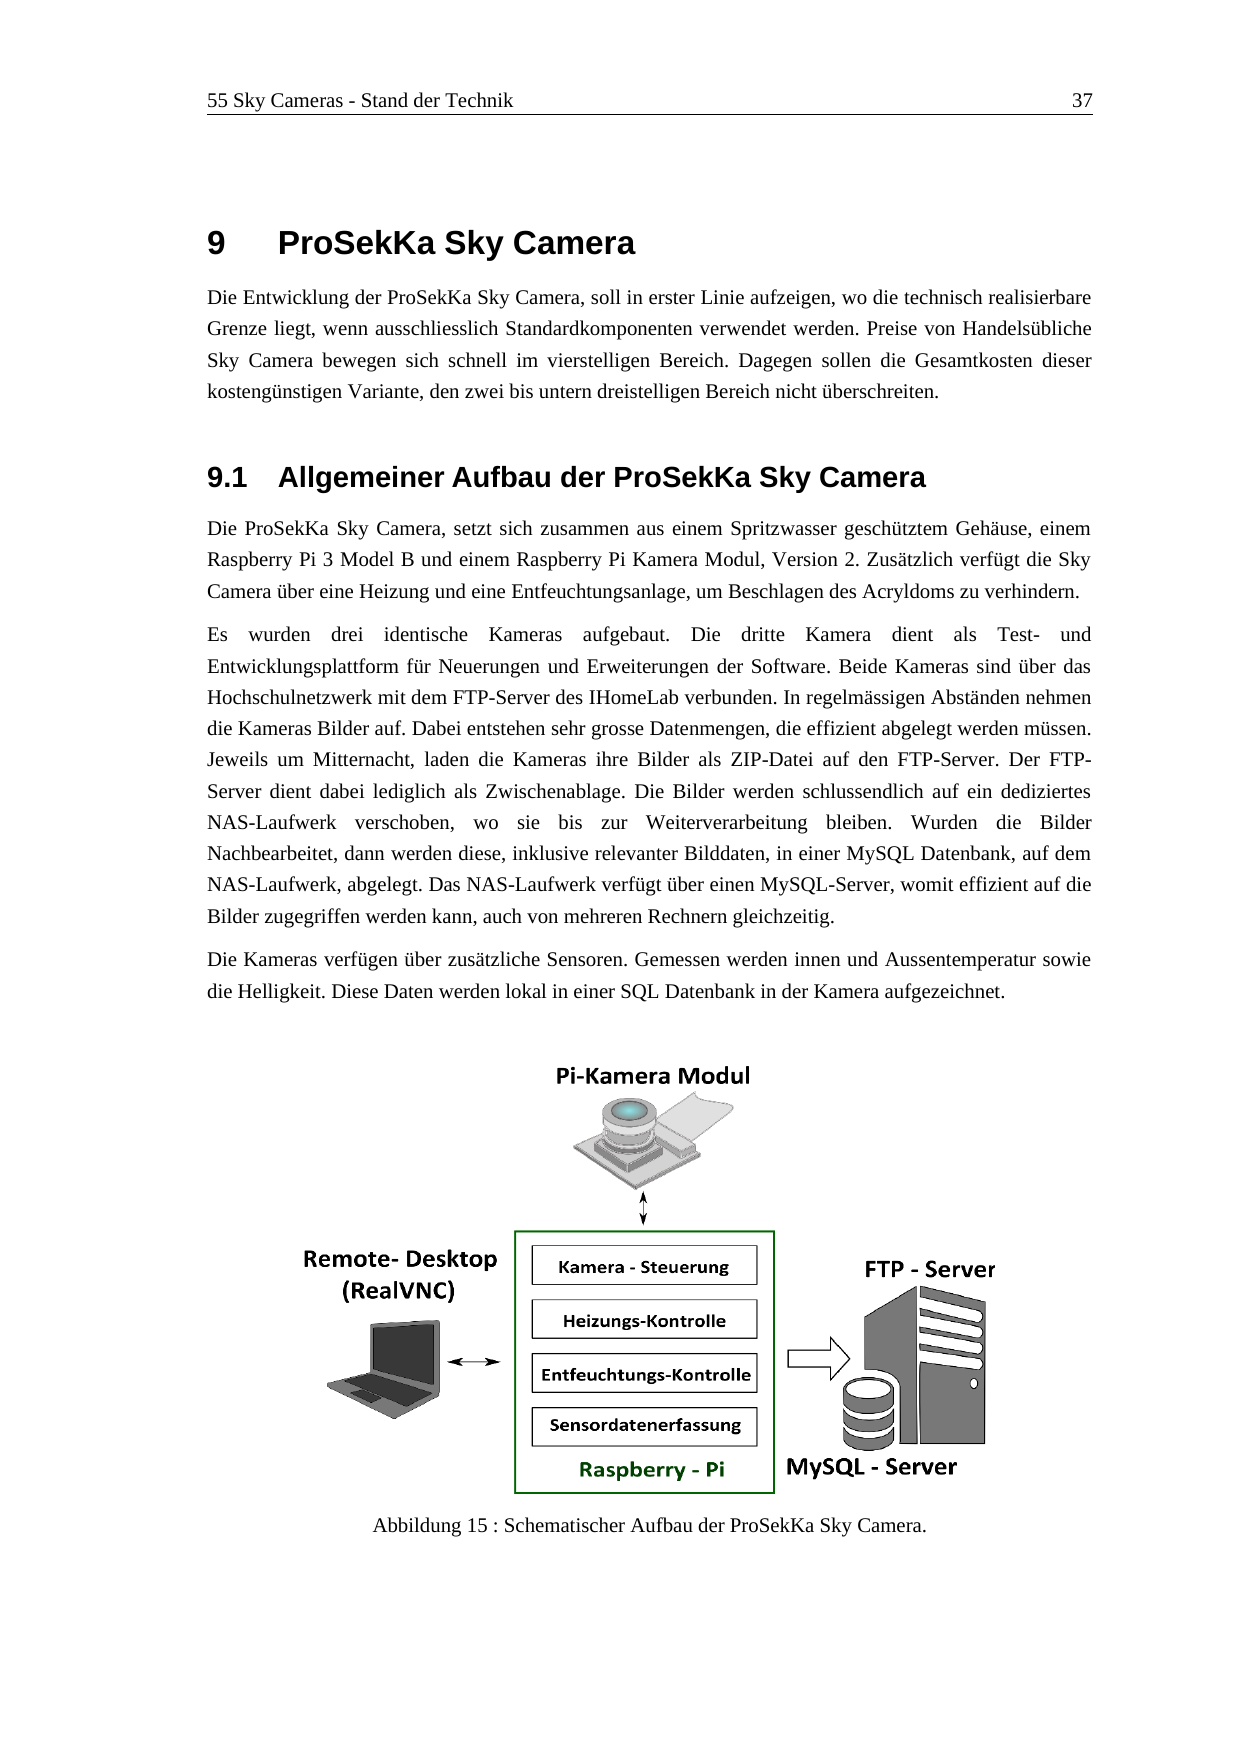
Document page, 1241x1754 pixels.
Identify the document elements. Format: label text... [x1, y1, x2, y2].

text Abbildung 15 : Schematischer Aufbau der ProSekKa Sky Camera. [207, 1513, 1093, 1537]
subtitle Allgemeiner Aufbau der ProSekKa Sky Camera [207, 460, 1093, 494]
text Die Entwicklung der ProSekKa Sky Camera, soll in erster Linie aufzeigen, wo die technisch realisierbare Grenze liegt, wenn ausschliesslich Standardkomponenten verwendet werden. Preise von Handelsübliche Sky Camera bewegen sich schnell im vierstelligen Bereich. Dagegen sollen die Gesamtkosten dieser kostengünstigen Variante, den zwei bis untern dreistelligen Bereich nicht überschreiten. [207, 285, 1093, 403]
text Die Kameras verfügen über zusätzliche Sensoren. Gemessen werden innen und Aussentemperatur sowie die Helligkeit. Diese Daten werden lokal in einer SQL Datenbank in der Kamera aufgezeichnet. [207, 947, 1093, 1003]
text Die ProSekKa Sky Camera, setzt sich zusammen aus einem Spritzwasser geschütztem Gehäuse, einem Raspberry Pi 3 Model B und einem Raspberry Pi Kamera Modul, Version 2. Zusätzlich verfügt die Sky Camera über eine Heizung und eine Entfeuchtungsanlage, um Beschlagen des Acryldoms zu verhindern. [207, 516, 1093, 603]
subtitle ProSekKa Sky Camera [207, 223, 1093, 261]
picture [304, 1066, 995, 1494]
text Es wurden drei identische Kameras aufgebaut. Die dritte Kamera dient als Test- und Entwicklungsplattform für Neuerungen und Erweiterungen der Software. Beide Kameras sind über das Hochschulnetzwerk mit dem FTP-Server des IHomeLab verbunden. In regelmässigen Abständen nehmen die Kameras Bilder auf. Dabei entstehen sehr grosse Datenmengen, die effizient abgelegt werden müssen. Jeweils um Mitternacht, laden die Kameras ihre Bilder als ZIP-Datei auf den FTP-Server. Der FTP-Server dient dabei lediglich als Zwischenablage. Die Bilder werden schlussendlich auf ein dediziertes NAS-Laufwerk verschoben, wo sie bis zur Weiterverarbeitung bleiben. Wurden die Bilder Nachbearbeitet, dann werden diese, inklusive relevanter Bilddaten, in einer MySQL Datenbank, auf dem NAS-Laufwerk, abgelegt. Das NAS-Laufwerk verfügt über einen MySQL-Server, womit effizient auf die Bilder zugegriffen werden kann, auch von mehreren Rechnern gleichzeitig. [207, 622, 1093, 928]
